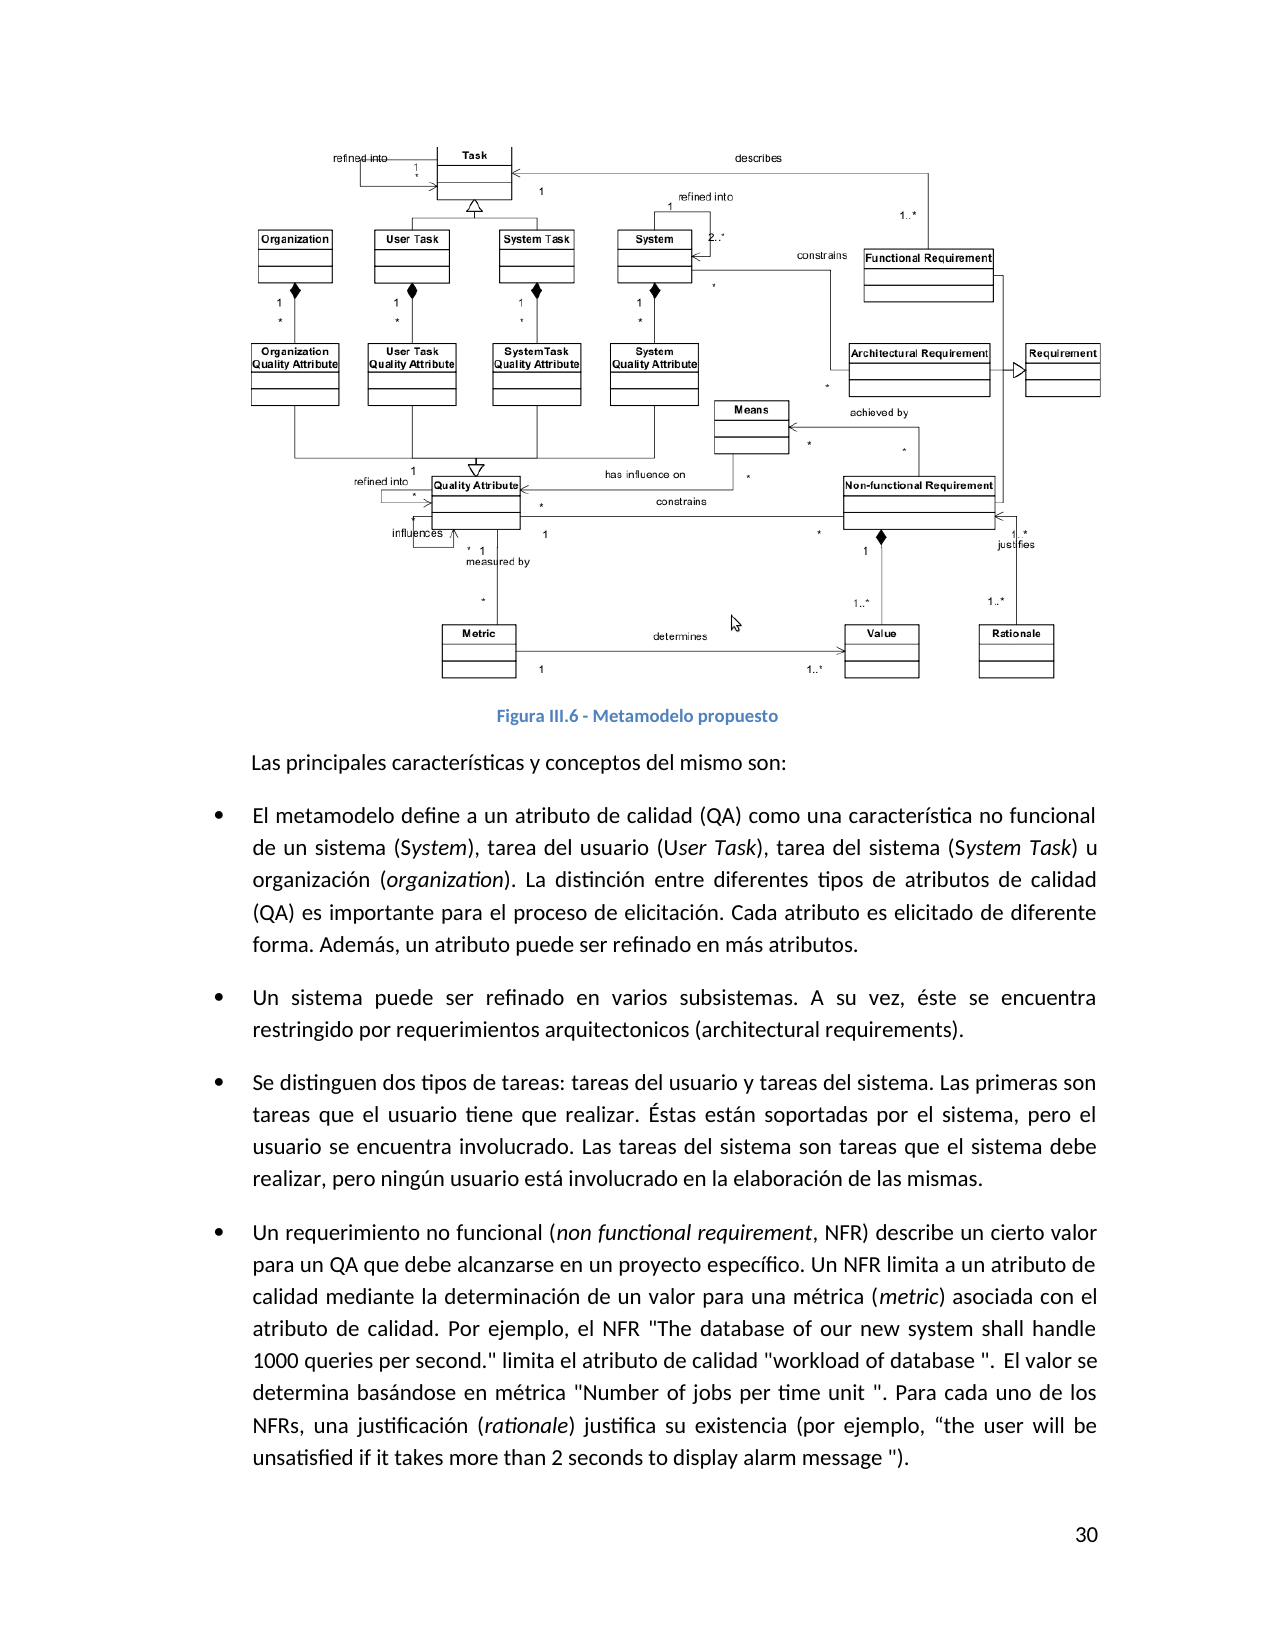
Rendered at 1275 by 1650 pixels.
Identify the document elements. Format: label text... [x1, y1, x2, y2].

text Las principales características y conceptos del mismo son: [177, 748, 1098, 776]
list Un requerimiento no funcional (non functional requirement, NFR) describe un cierto valor para un QA que debe alcanzarse en un proyecto específico. Un NFR limita a un atributo de calidad mediante la determinación de un valor para una métrica (metric) asociada con el atributo de calidad. Por ejemplo, el NFR "The database of our new system shall handle 1000 queries per second." limita el atributo de calidad "workload of database ". El valor se determina basándose en métrica "Number of jobs per time unit ". Para cada uno de los NFRs, una justificación (rationale) justifica su existencia (por ejemplo, “the user will be unsatisfied if it takes more than 2 seconds to display alarm message "). [215, 1218, 1098, 1471]
list Se distinguen dos tipos de tareas: tareas del usuario y tareas del sistema. Las primeras son tareas que el usuario tiene que realizar. Éstas están soportadas por el sistema, pero el usuario se encuentra involucrado. Las tareas del sistema son tareas que el sistema debe realizar, pero ningún usuario está involucrado en la elaboración de las mismas. [215, 1068, 1098, 1193]
picture [251, 147, 1101, 680]
list Un sistema puede ser refinado en varios subsistemas. A su vez, éste se encuentra restringido por requerimientos arquitectonicos (architectural requirements). [215, 983, 1098, 1043]
list El metamodelo define a un atributo de calidad (QA) como una característica no funcional de un sistema (System), tarea del usuario (User Task), tarea del sistema (System Task) u organización (organization). La distinción entre diferentes tipos de atributos de calidad (QA) es importante para el proceso de elicitación. Cada atributo es elicitado de diferente forma. Además, un atributo puede ser refinado en más atributos. [215, 801, 1098, 958]
